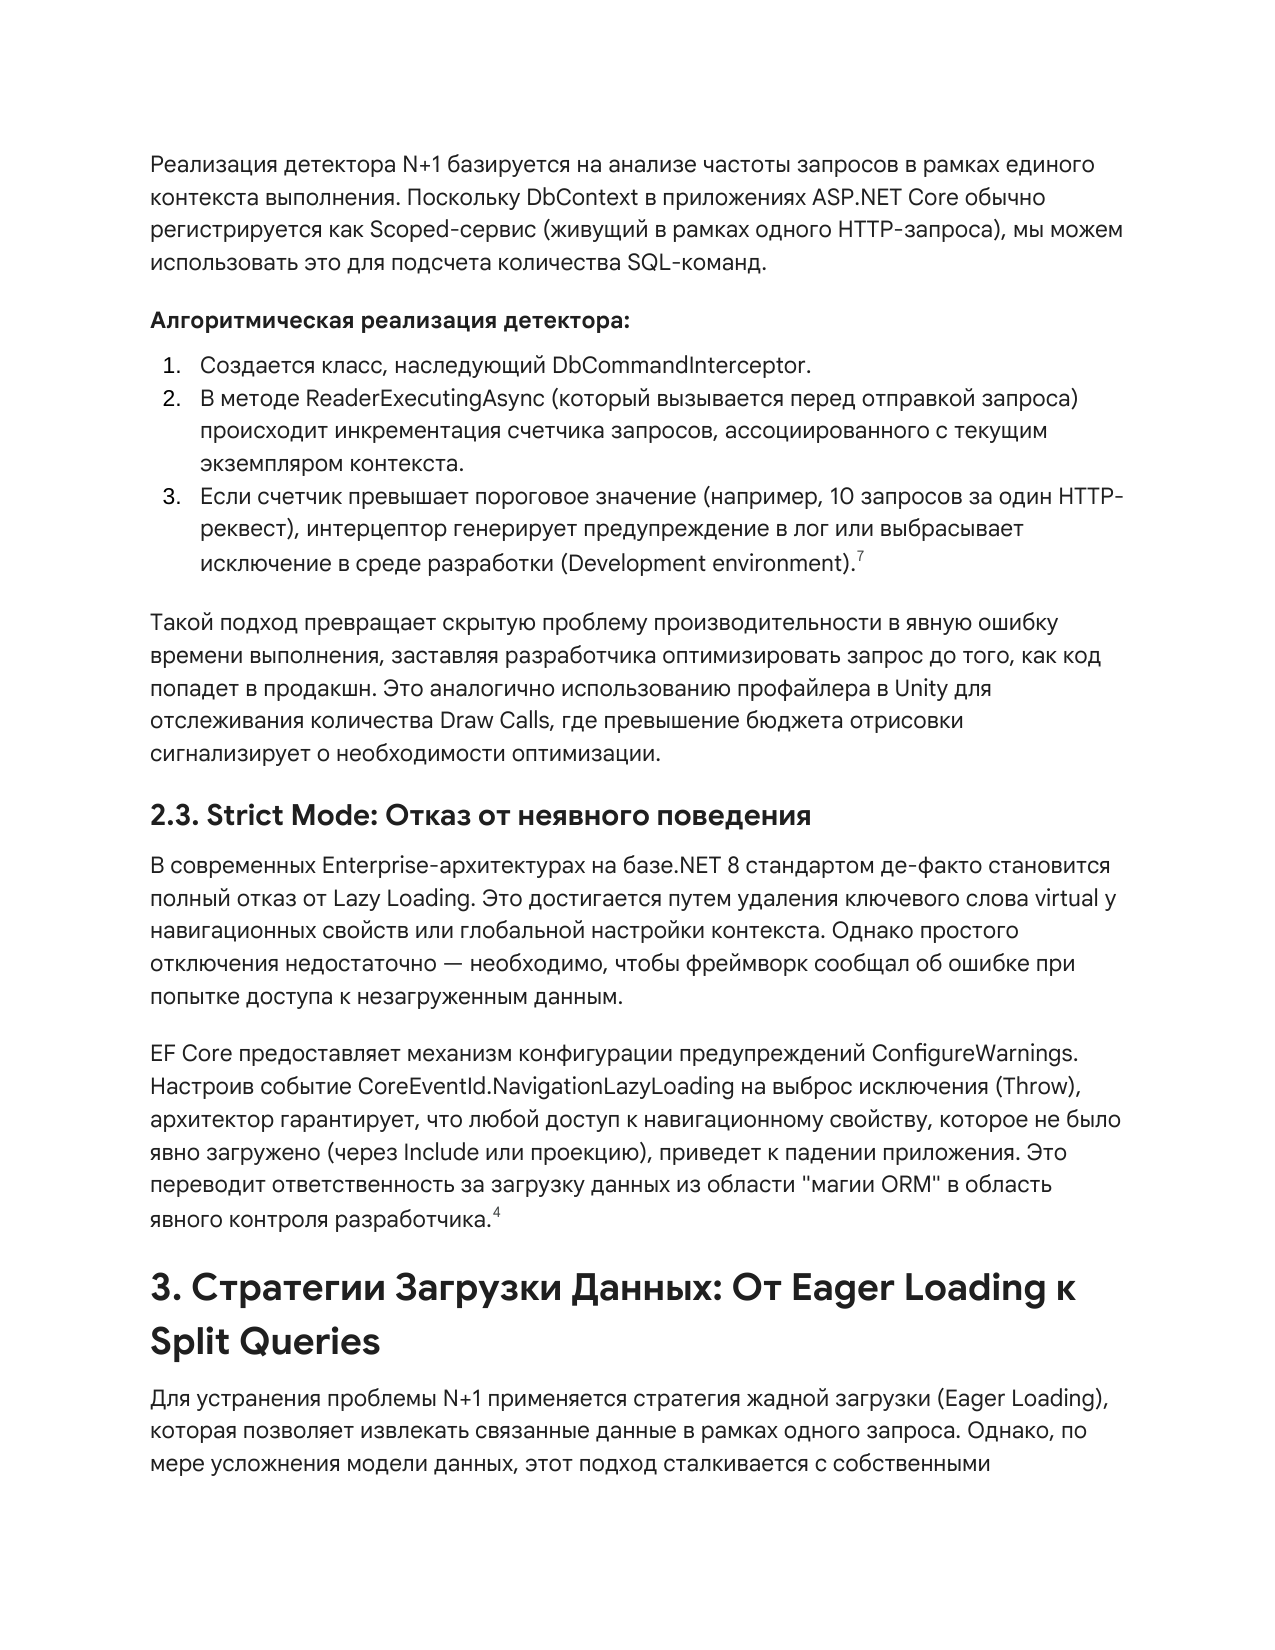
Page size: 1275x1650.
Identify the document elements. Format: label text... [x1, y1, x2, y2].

text Реализация детектора N+1 базируется на анализе частоты запросов в рамках единого контекста выполнения. Поскольку DbContext в приложениях ASP.NET Core обычно регистрируется как Scoped-сервис (живущий в рамках одного HTTP-запроса), мы можем использовать это для подсчета количества SQL-команд. [150, 150, 1125, 277]
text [150, 1384, 1125, 1478]
list Если счетчик превышает пороговое значение (например, 10 запросов за один HTTP-реквест), интерцептор генерирует предупреждение в лог или выбрасывает исключение в среде разработки (Development environment).7 [162, 482, 1125, 579]
list Создается класс, наследующий DbCommandInterceptor. [162, 351, 1125, 380]
text EF Core предоставляет механизм конфигурации предупреждений ConfigureWarnings. Настроив событие CoreEventId.NavigationLazyLoading на выброс исключения (Throw), архитектор гарантирует, что любой доступ к навигационному свойству, которое не было явно загружено (через Include или проекцию), приведет к падении приложения. Это переводит ответственность за загрузку данных из области "магии ORM" в область явного контроля разработчика.4 [150, 1040, 1125, 1235]
text В современных Enterprise-архитектурах на базе.NET 8 стандартом де-факто становится полный отказ от Lazy Loading. Это достигается путем удаления ключевого слова virtual у навигационных свойств или глобальной настройки контекста. Однако простого отключения недостаточно — необходимо, чтобы фреймворк сообщал об ошибке при попытке доступа к незагруженным данным. [150, 851, 1125, 1011]
subtitle 2.3. Strict Mode: Отказ от неявного поведения [150, 797, 1125, 833]
text Такой подход превращает скрытую проблему производительности в явную ошибку времени выполнения, заставляя разработчика оптимизировать запрос до того, как код попадет в продакшн. Это аналогично использованию профайлера в Unity для отслеживания количества Draw Calls, где превышение бюджета отрисовки сигнализирует о необходимости оптимизации. [150, 608, 1125, 768]
subtitle 3. Стратегии Загрузки Данных: От Eager Loading к Split Queries [150, 1264, 1125, 1365]
list В методе ReaderExecutingAsync (который вызывается перед отправкой запроса) происходит инкрементация счетчика запросов, ассоциированного с текущим экземпляром контекста. [162, 384, 1125, 478]
text Алгоритмическая реализация детектора: [150, 306, 1125, 334]
